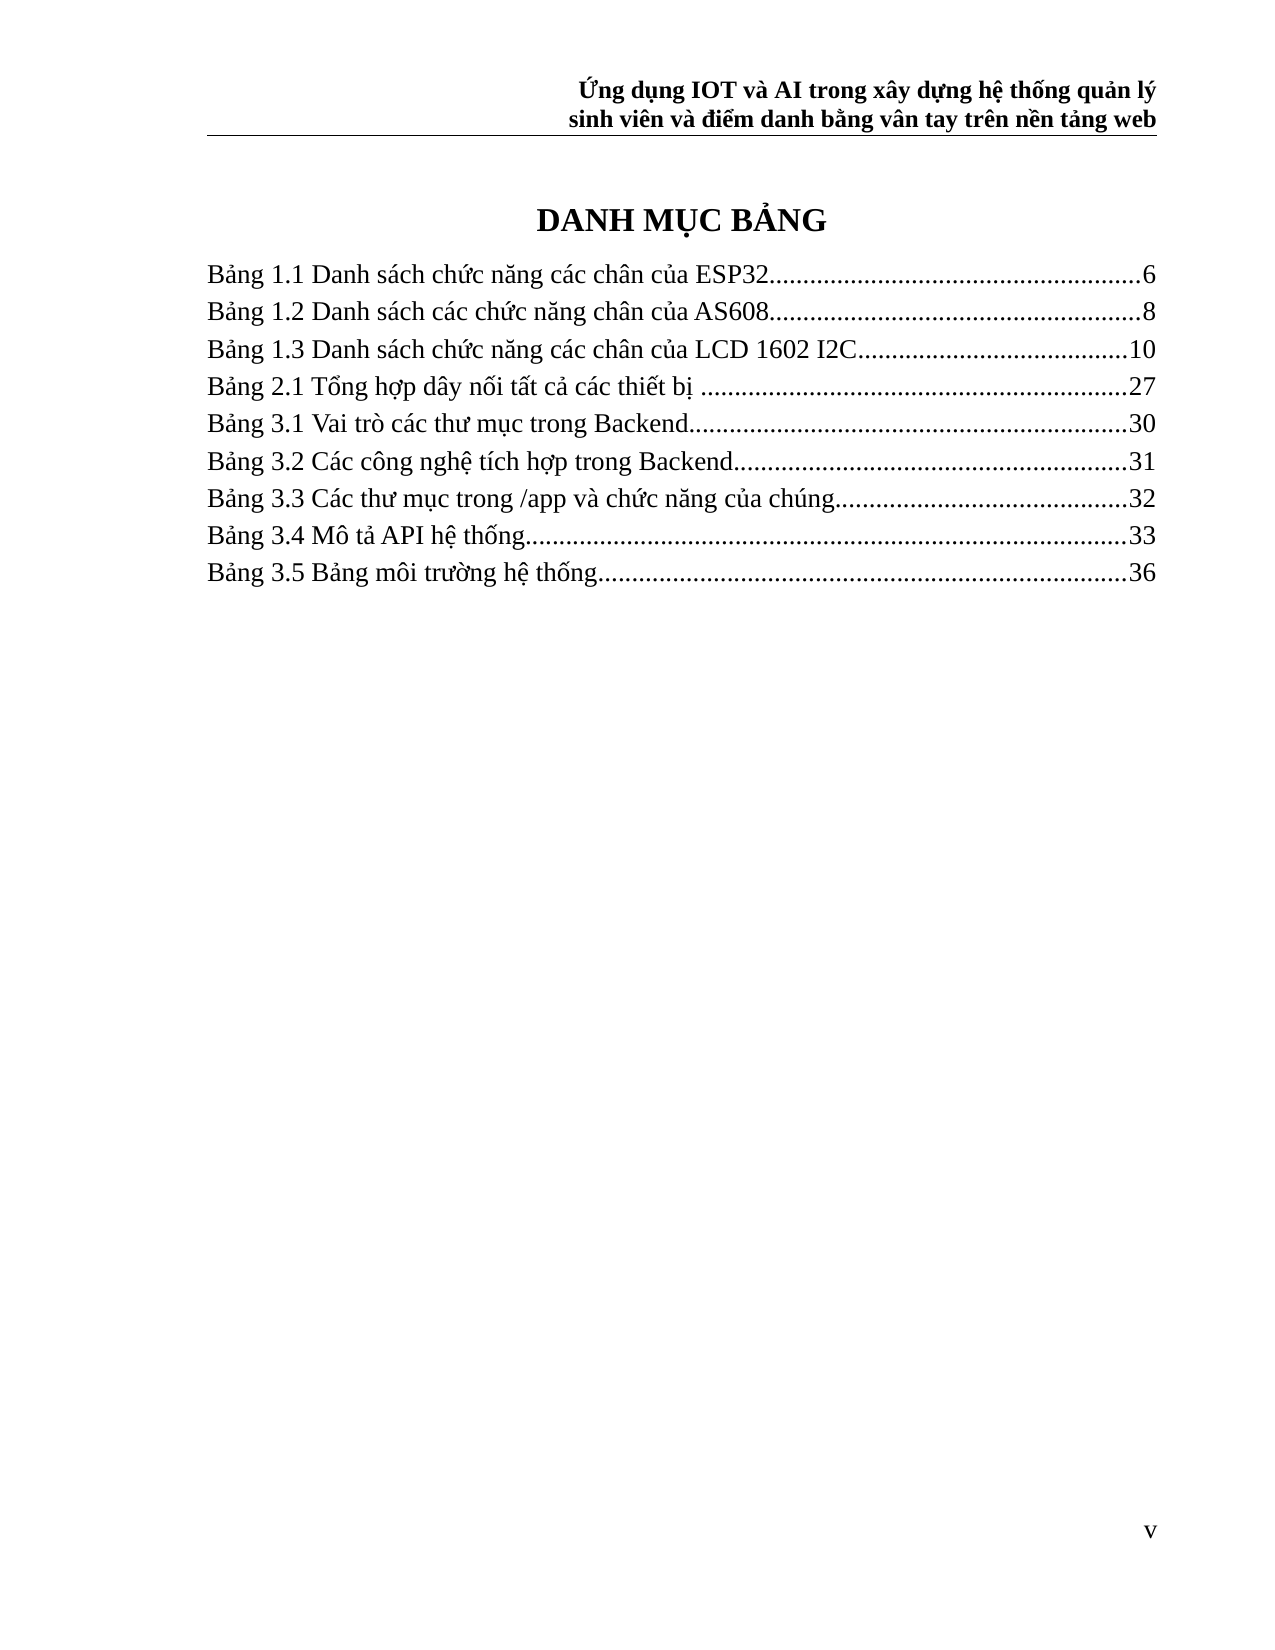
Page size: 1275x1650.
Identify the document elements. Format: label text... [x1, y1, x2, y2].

subtitle DANH MỤC BẢNG [207, 200, 1157, 238]
text Bảng 1.3 Danh sách chức năng các chân của LCD 1602 I2C 10 [207, 333, 1157, 364]
text Bảng 1.1 Danh sách chức năng các chân của ESP32 6 [207, 258, 1157, 289]
text Bảng 3.3 Các thư mục trong /app và chức năng của chúng 32 [207, 482, 1157, 513]
text Bảng 3.2 Các công nghệ tích hợp trong Backend 31 [207, 444, 1157, 476]
text Bảng 3.4 Mô tả API hệ thống 33 [207, 519, 1157, 550]
text Bảng 2.1 Tổng hợp dây nối tất cả các thiết bị 27 [207, 370, 1157, 401]
text Bảng 3.1 Vai trò các thư mục trong Backend 30 [207, 407, 1157, 438]
text Bảng 3.5 Bảng môi trường hệ thống 36 [207, 556, 1157, 588]
text Bảng 1.2 Danh sách các chức năng chân của AS608 8 [207, 295, 1157, 327]
